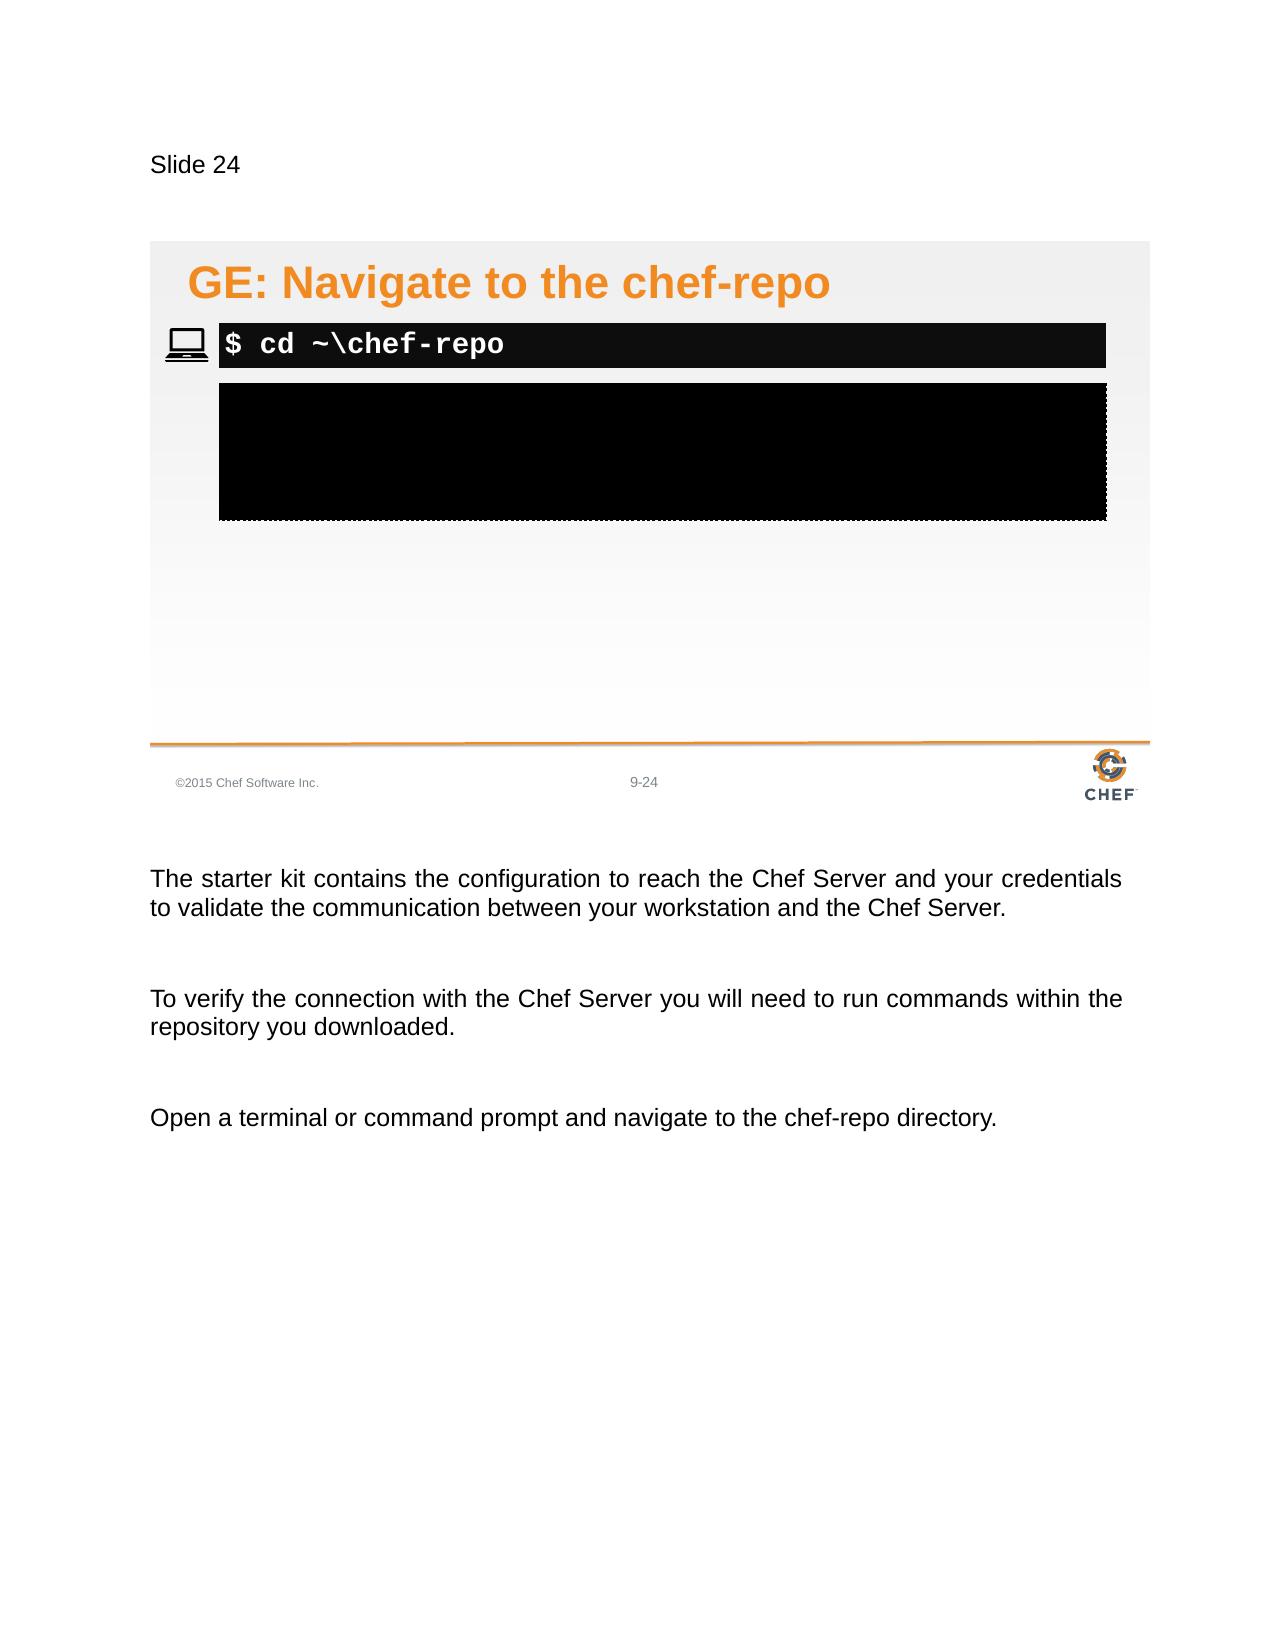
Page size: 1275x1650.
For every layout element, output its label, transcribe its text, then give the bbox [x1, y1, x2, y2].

text Open a terminal or command prompt and navigate to the chef-repo directory. [150, 1103, 1125, 1132]
text Slide 24 [150, 150, 1125, 179]
text To verify the connection with the Chef Server you will need to run commands within the repository you downloaded. [150, 983, 1125, 1041]
text The starter kit contains the configuration to reach the Chef Server and your credentials to validate the communication between your workstation and the Chef Server. [150, 864, 1125, 921]
